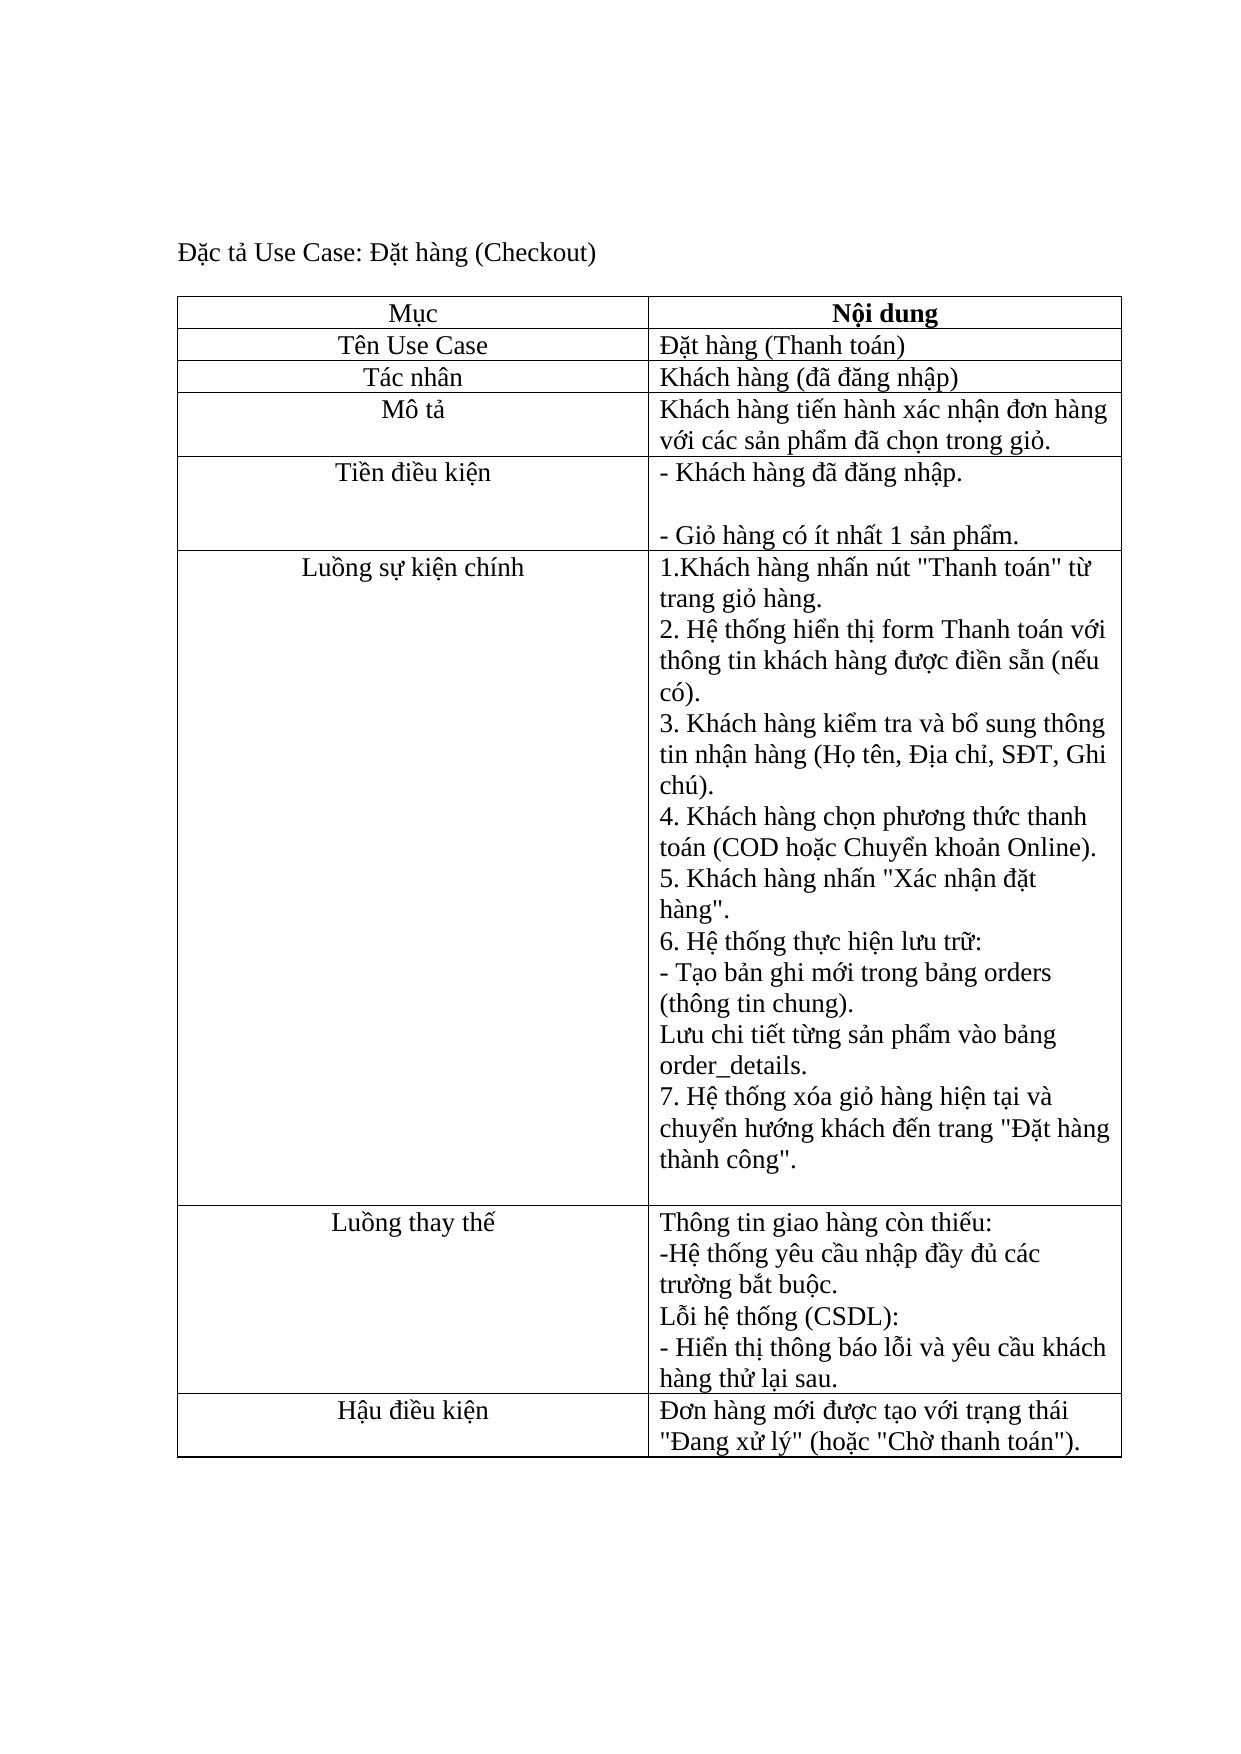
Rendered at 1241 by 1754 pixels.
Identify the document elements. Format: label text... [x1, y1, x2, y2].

table_cell Tiền điều kiện [178, 457, 648, 550]
table_cell Luồng thay thế [178, 1206, 648, 1393]
table_cell Đặt hàng (Thanh toán) [649, 329, 1121, 360]
table_cell Luồng sự kiện chính [178, 551, 648, 1205]
table_header Nội dung [649, 297, 1121, 328]
table_cell Thông tin giao hàng còn thiếu: -Hệ thống yêu cầu nhập đầy đủ các trường bắt buộc. Lỗi hệ thống (CSDL): - Hiển thị thông báo lỗi và yêu cầu khách hàng thử lại sau. [649, 1206, 1121, 1393]
table_cell - Khách hàng đã đăng nhập. - Giỏ hàng có ít nhất 1 sản phẩm. [649, 457, 1121, 550]
table_cell Khách hàng tiến hành xác nhận đơn hàng với các sản phẩm đã chọn trong giỏ. [649, 393, 1121, 456]
text Đặc tả Use Case: Đặt hàng (Checkout) [177, 236, 1122, 268]
table_cell Hậu điều kiện [178, 1394, 648, 1456]
table_cell Tên Use Case [178, 329, 648, 360]
table_cell Mô tả [178, 393, 648, 456]
table_cell Tác nhân [178, 361, 648, 392]
table_cell Đơn hàng mới được tạo với trạng thái "Đang xử lý" (hoặc "Chờ thanh toán"). [649, 1394, 1121, 1456]
table_cell 1.Khách hàng nhấn nút "Thanh toán" từ trang giỏ hàng. 2. Hệ thống hiển thị form Thanh toán với thông tin khách hàng được điền sẵn (nếu có). 3. Khách hàng kiểm tra và bổ sung thông tin nhận hàng (Họ tên, Địa chỉ, SĐT, Ghi chú). 4. Khách hàng chọn phương thức thanh toán (COD hoặc Chuyển khoản Online). 5. Khách hàng nhấn "Xác nhận đặt hàng". 6. Hệ thống thực hiện lưu trữ: - Tạo bản ghi mới trong bảng orders (thông tin chung). Lưu chi tiết từng sản phẩm vào bảng order_details. 7. Hệ thống xóa giỏ hàng hiện tại và chuyển hướng khách đến trang "Đặt hàng thành công". [649, 551, 1121, 1205]
table_header Mục [178, 297, 648, 328]
table_cell Khách hàng (đã đăng nhập) [649, 361, 1121, 392]
